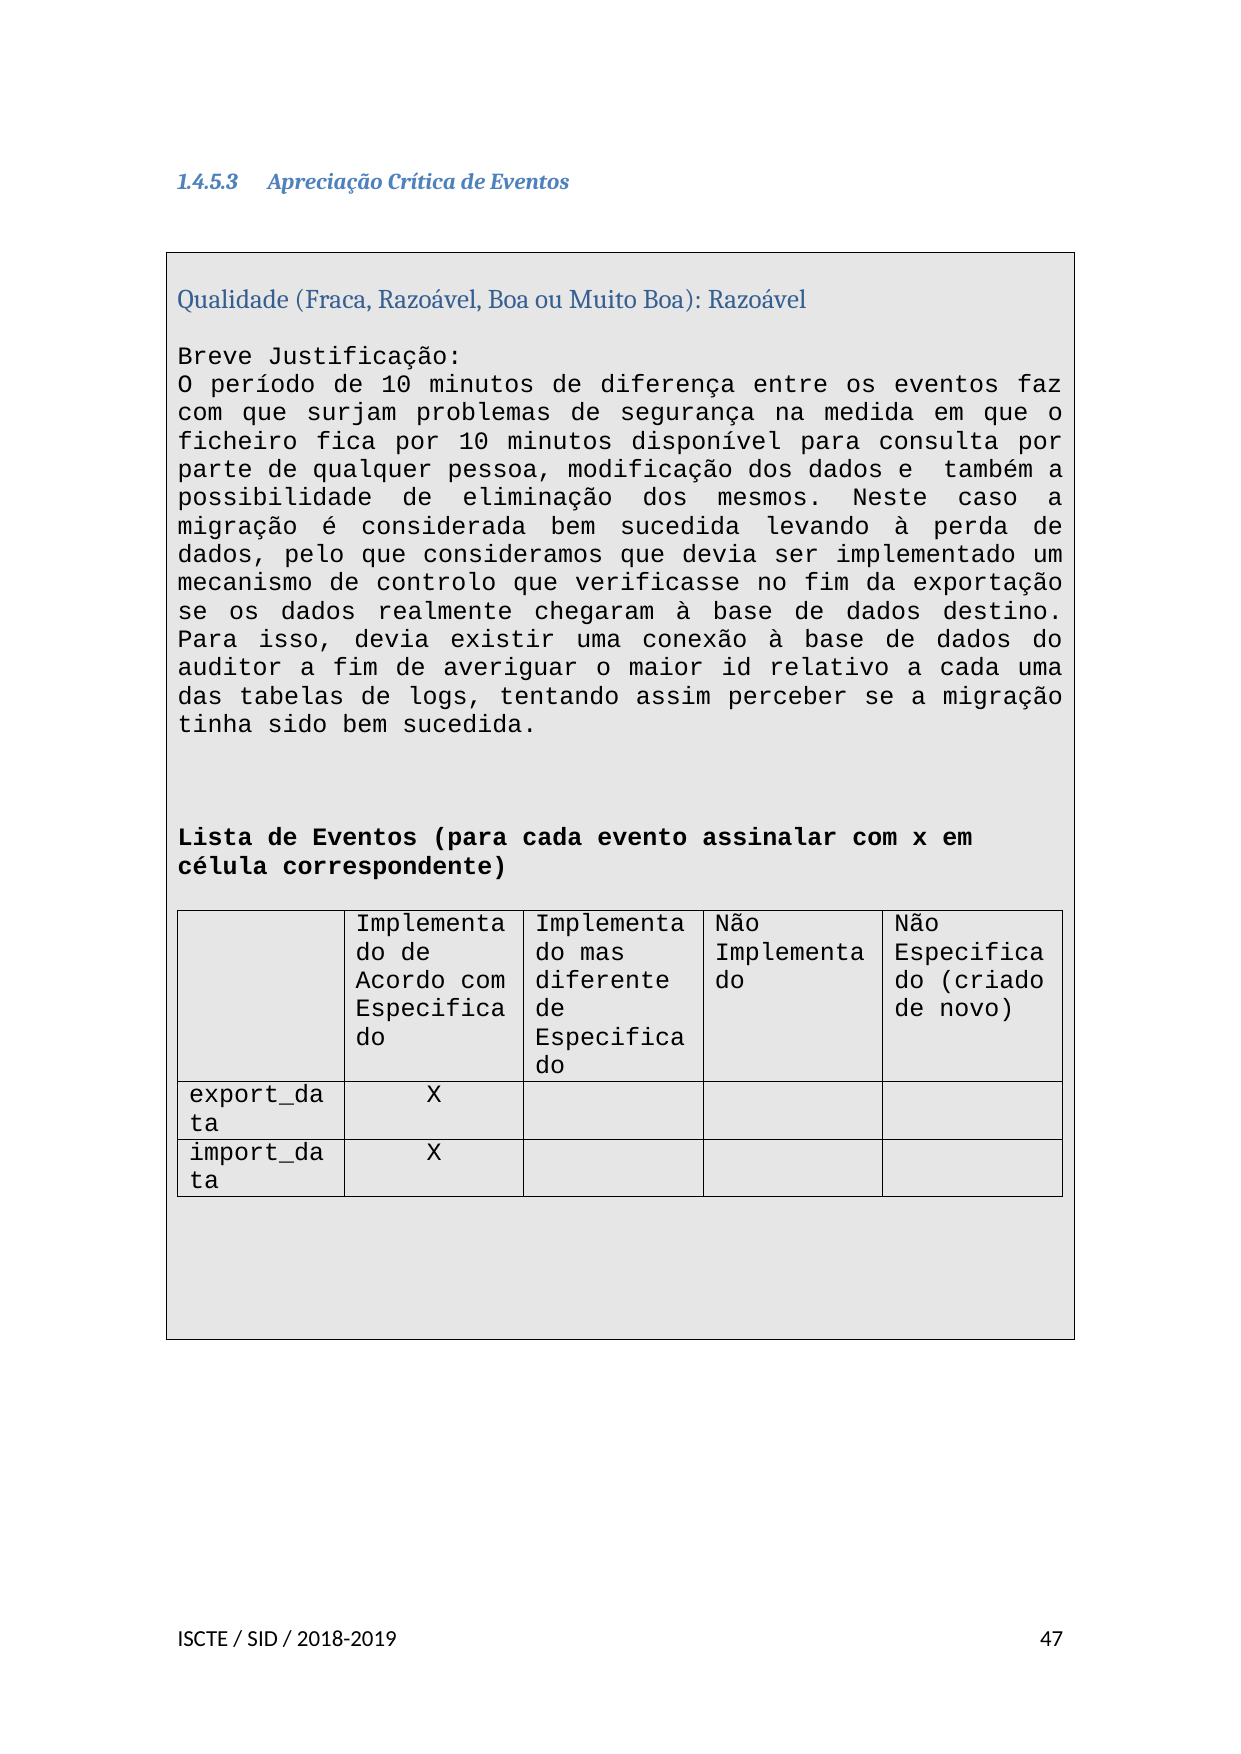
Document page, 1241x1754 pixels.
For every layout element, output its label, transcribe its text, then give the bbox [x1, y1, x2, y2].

table_header Qualidade (Fraca, Razoável, Boa ou Muito Boa): Razoável Breve Justificação: O período de 10 minutos de diferença entre os eventos faz com que surjam problemas de segurança na medida em que o ficheiro fica por 10 minutos disponível para consulta por parte de qualquer pessoa, modificação dos dados e também a possibilidade de eliminação dos mesmos. Neste caso a migração é considerada bem sucedida levando à perda de dados, pelo que consideramos que devia ser implementado um mecanismo de controlo que verificasse no fim da exportação se os dados realmente chegaram à base de dados destino. Para isso, devia existir uma conexão à base de dados do auditor a fim de averiguar o maior id relativo a cada uma das tabelas de logs, tentando assim perceber se a migração tinha sido bem sucedida. Lista de Eventos (para cada evento assinalar com x em célula correspondente) [167, 253, 1074, 1339]
subtitle Apreciação Crítica de Eventos [177, 168, 1063, 195]
